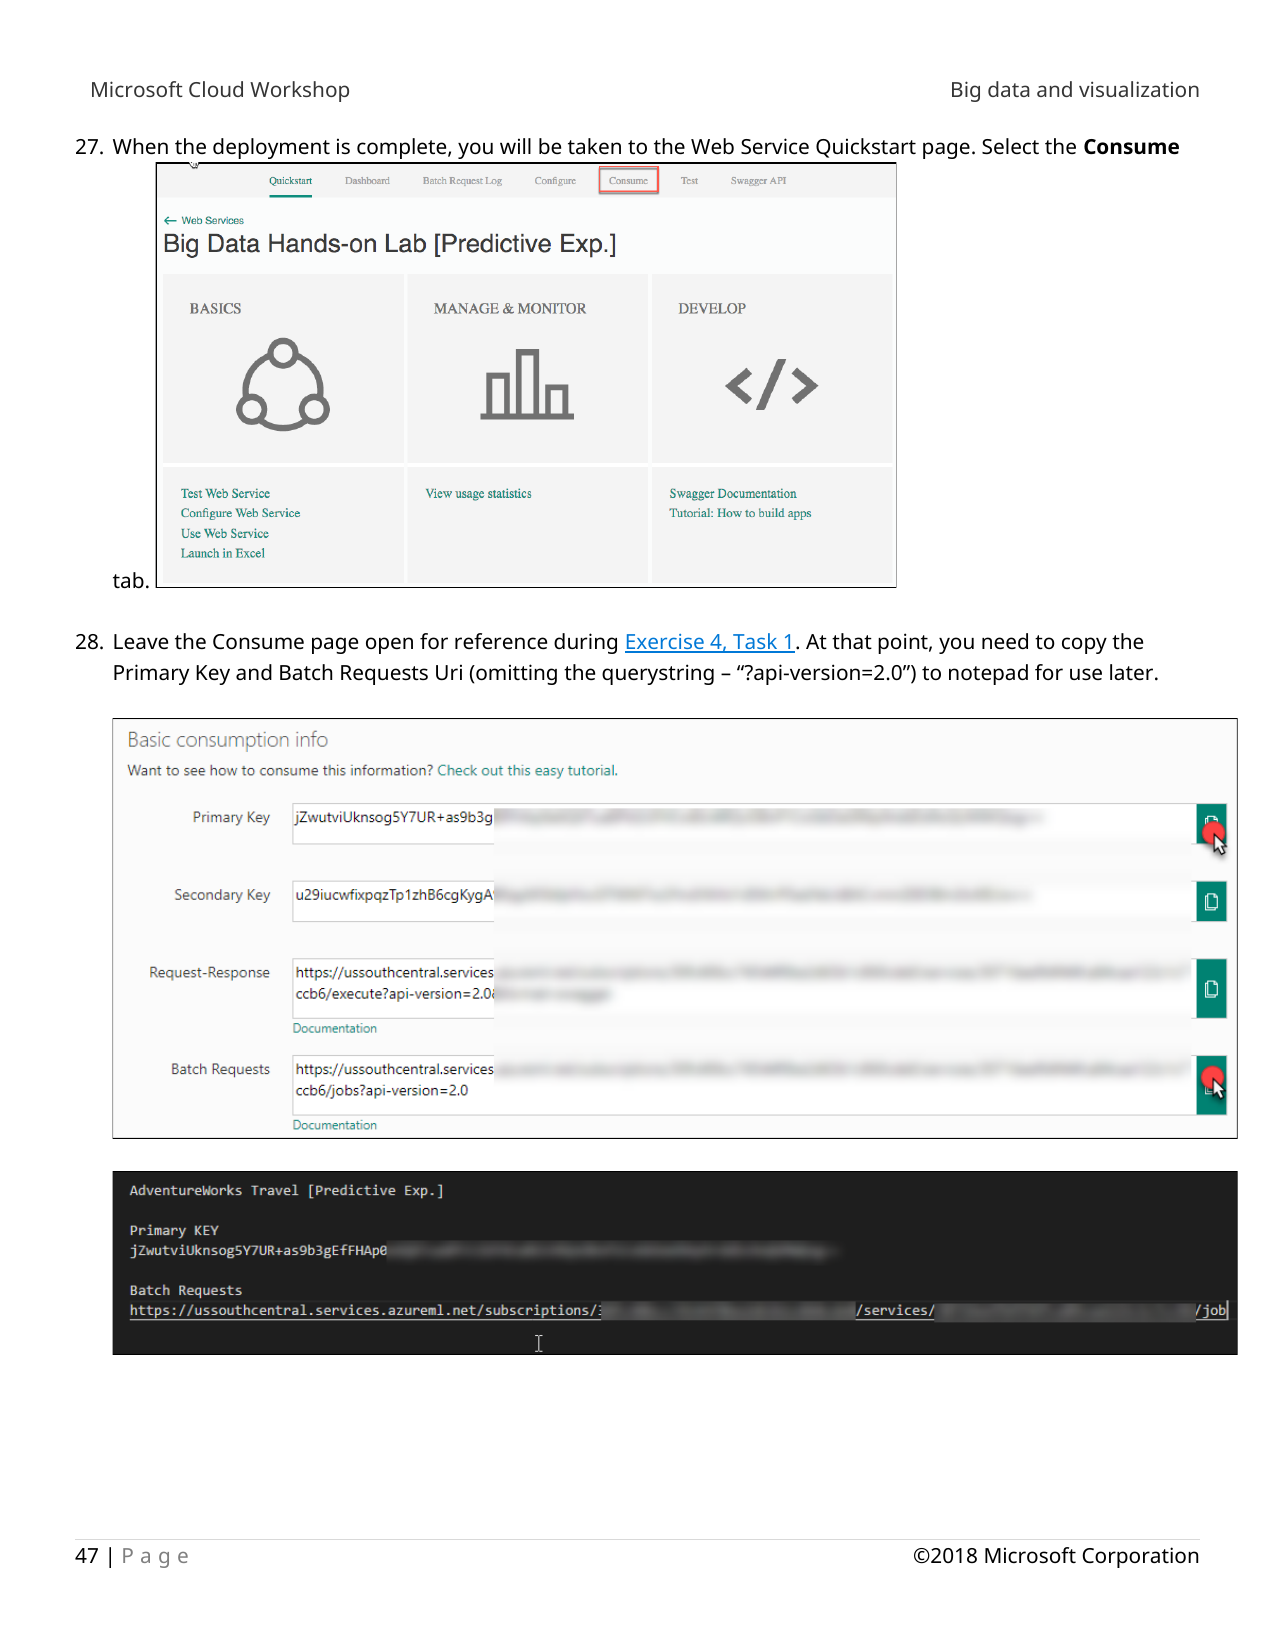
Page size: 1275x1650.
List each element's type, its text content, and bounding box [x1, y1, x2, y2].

picture [112, 718, 1238, 1139]
picture [112, 1171, 1238, 1355]
list Leave the Consume page open for reference during Exercise 4, Task 1. At that point, you need to copy the Primary Key and Batch Requests Uri (omitting the querystring – “?api-version=2.0”) to notepad for use later. [75, 627, 1200, 686]
picture [155, 162, 897, 588]
